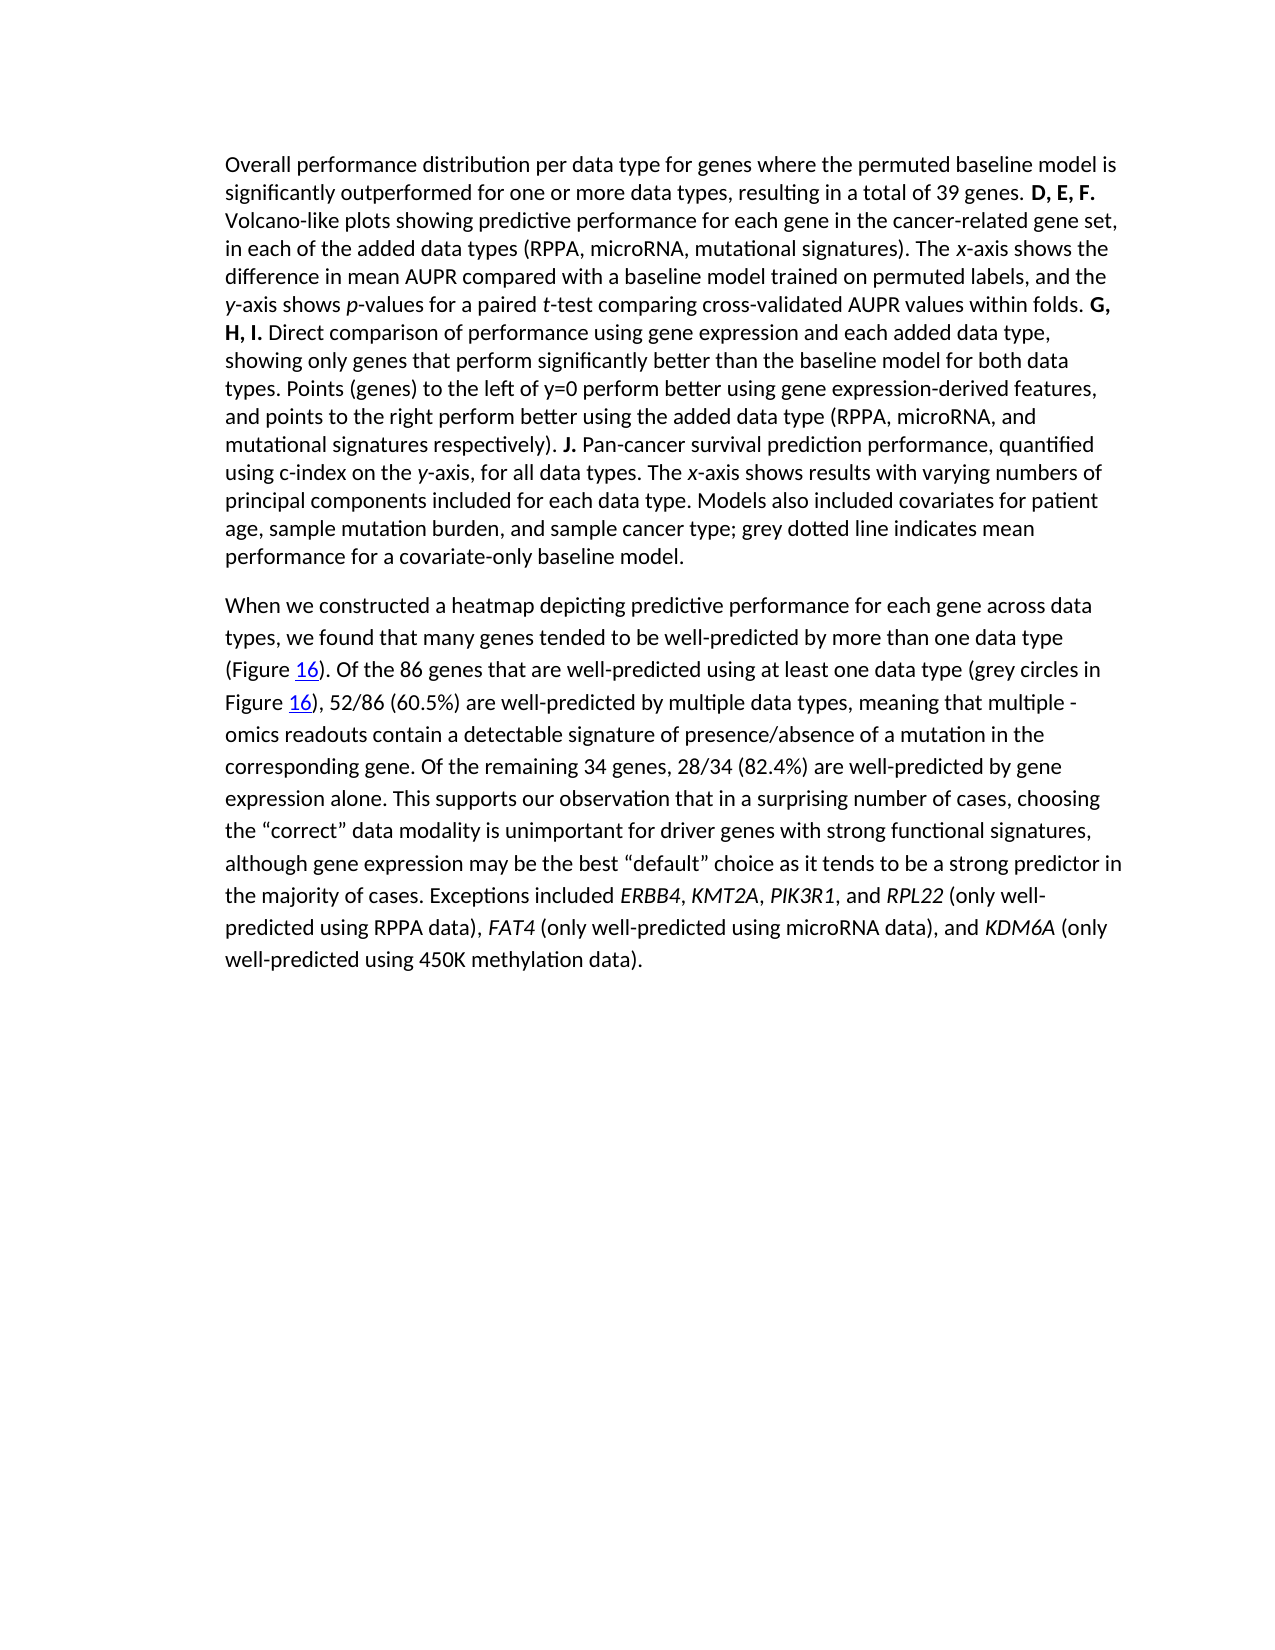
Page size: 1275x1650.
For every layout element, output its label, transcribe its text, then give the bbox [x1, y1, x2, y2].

text When we constructed a heatmap depicting predictive performance for each gene across data types, we found that many genes tended to be well-predicted by more than one data type (Figure 16). Of the 86 genes that are well-predicted using at least one data type (grey circles in Figure 16), 52/86 (60.5%) are well-predicted by multiple data types, meaning that multiple -omics readouts contain a detectable signature of presence/absence of a mutation in the corresponding gene. Of the remaining 34 genes, 28/34 (82.4%) are well-predicted by gene expression alone. This supports our observation that in a surprising number of cases, choosing the “correct” data modality is unimportant for driver genes with strong functional signatures, although gene expression may be the best “default” choice as it tends to be a strong predictor in the majority of cases. Exceptions included ERBB4, KMT2A, PIK3R1, and RPL22 (only well-predicted using RPPA data), FAT4 (only well-predicted using microRNA data), and KDM6A (only well-predicted using 450K methylation data). [225, 591, 1125, 973]
